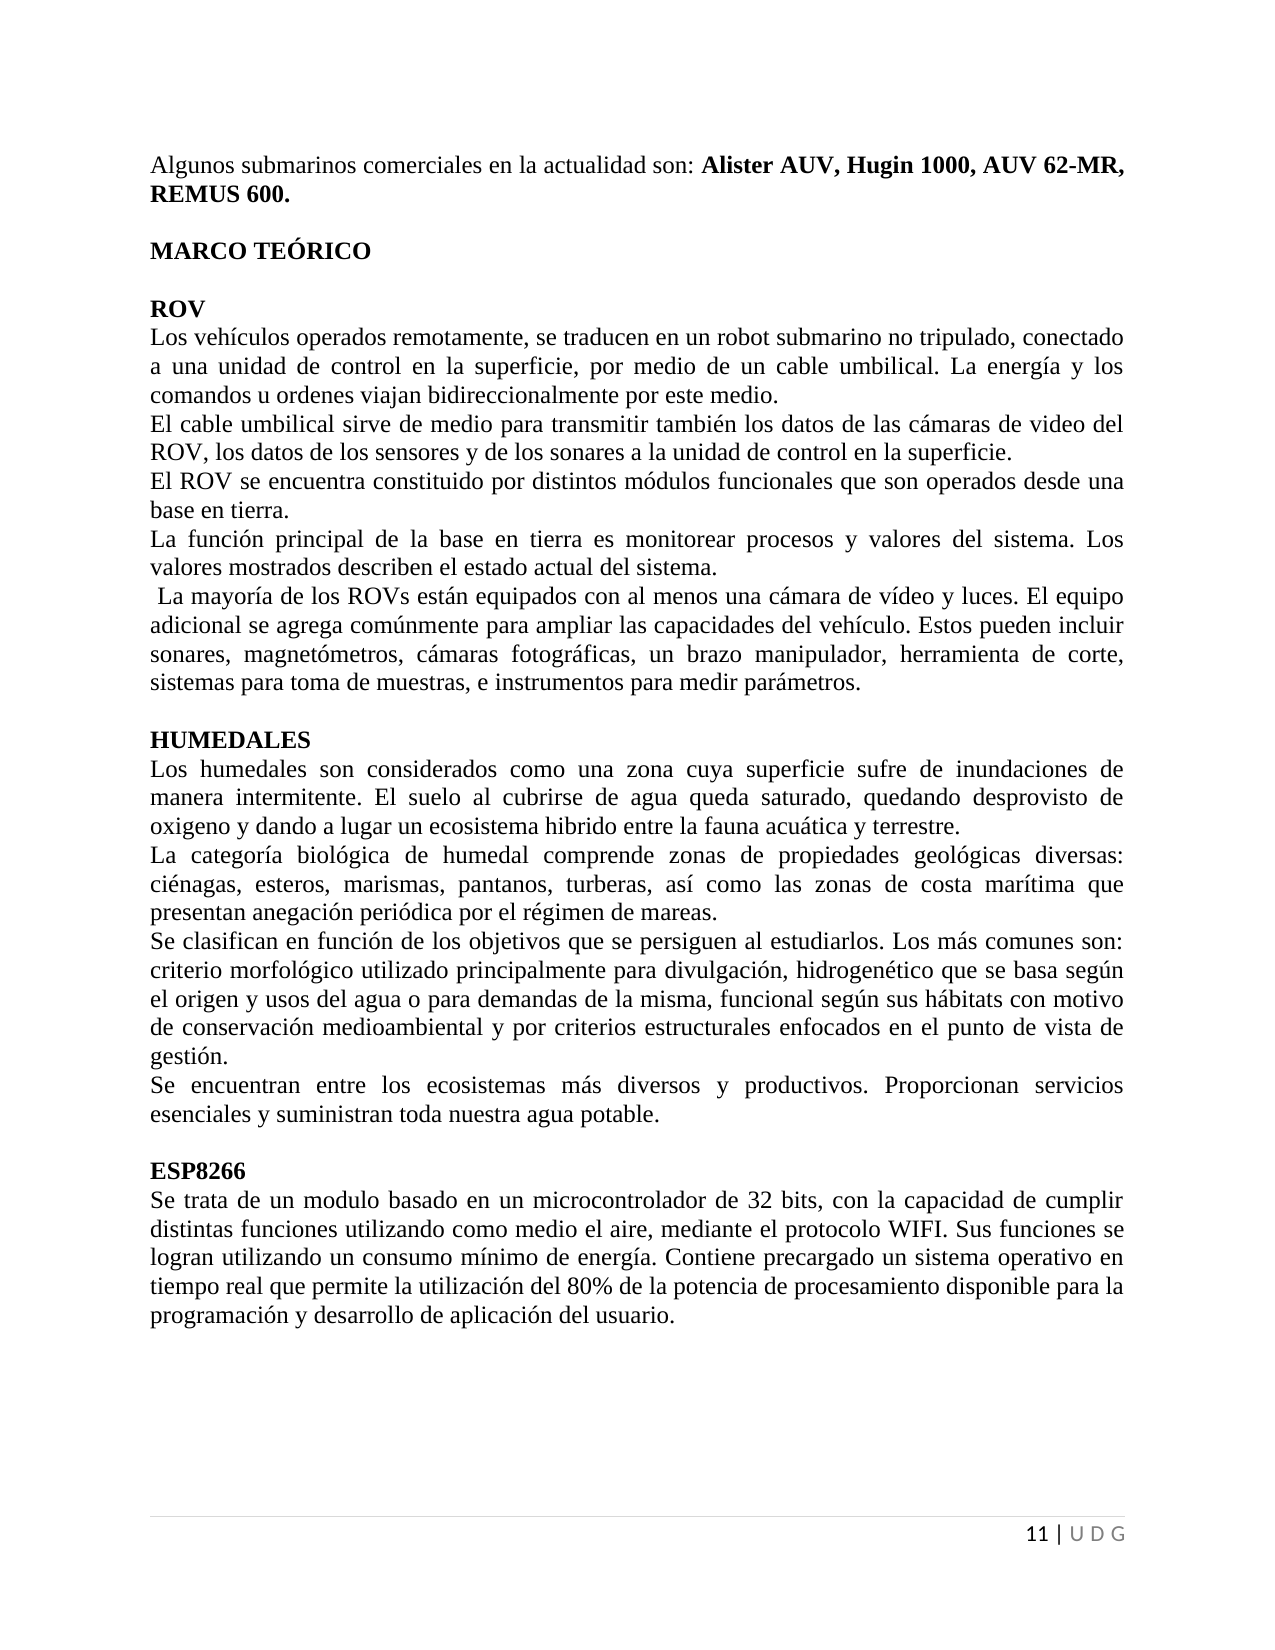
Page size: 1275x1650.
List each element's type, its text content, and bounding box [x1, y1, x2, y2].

text Se clasifican en función de los objetivos que se persiguen al estudiarlos. Los más comunes son: criterio morfológico utilizado principalmente para divulgación, hidrogenético que se basa según el origen y usos del agua o para demandas de la misma, funcional según sus hábitats con motivo de conservación medioambiental y por criterios estructurales enfocados en el punto de vista de gestión. [150, 926, 1125, 1070]
text La función principal de la base en tierra es monitorear procesos y valores del sistema. Los valores mostrados describen el estado actual del sistema. [150, 524, 1125, 581]
text El ROV se encuentra constituido por distintos módulos funcionales que son operados desde una base en tierra. [150, 466, 1125, 524]
text Se trata de un modulo basado en un microcontrolador de 32 bits, con la capacidad de cumplir distintas funciones utilizando como medio el aire, mediante el protocolo WIFI. Sus funciones se logran utilizando un consumo mínimo de energía. Contiene precargado un sistema operativo en tiempo real que permite la utilización del 80% de la potencia de procesamiento disponible para la programación y desarrollo de aplicación del usuario. [150, 1185, 1125, 1329]
text ESP8266 [150, 1156, 1125, 1185]
text Algunos submarinos comerciales en la actualidad son: Alister AUV, Hugin 1000, AUV 62-MR, REMUS 600. [150, 150, 1125, 207]
text La categoría biológica de humedal comprende zonas de propiedades geológicas diversas: ciénagas, esteros, marismas, pantanos, turberas, así como las zonas de costa marítima que presentan anegación periódica por el régimen de mareas. [150, 840, 1125, 926]
text El cable umbilical sirve de medio para transmitir también los datos de las cámaras de video del ROV, los datos de los sensores y de los sonares a la unidad de control en la superficie. [150, 409, 1125, 466]
text Los humedales son considerados como una zona cuya superficie sufre de inundaciones de manera intermitente. El suelo al cubrirse de agua queda saturado, quedando desprovisto de oxigeno y dando a lugar un ecosistema hibrido entre la fauna acuática y terrestre. [150, 754, 1125, 840]
text Se encuentran entre los ecosistemas más diversos y productivos. Proporcionan servicios esenciales y suministran toda nuestra agua potable. [150, 1070, 1125, 1127]
title MARCO TEÓRICO [150, 236, 1125, 265]
text Los vehículos operados remotamente, se traducen en un robot submarino no tripulado, conectado a una unidad de control en la superficie, por medio de un cable umbilical. La energía y los comandos u ordenes viajan bidireccionalmente por este medio. [150, 322, 1125, 409]
text ROV [150, 294, 1125, 322]
text La mayoría de los ROVs están equipados con al menos una cámara de vídeo y luces. El equipo adicional se agrega comúnmente para ampliar las capacidades del vehículo. Estos pueden incluir sonares, magnetómetros, cámaras fotográficas, un brazo manipulador, herramienta de corte, sistemas para toma de muestras, e instrumentos para medir parámetros. [150, 581, 1125, 696]
text HUMEDALES [150, 725, 1125, 754]
